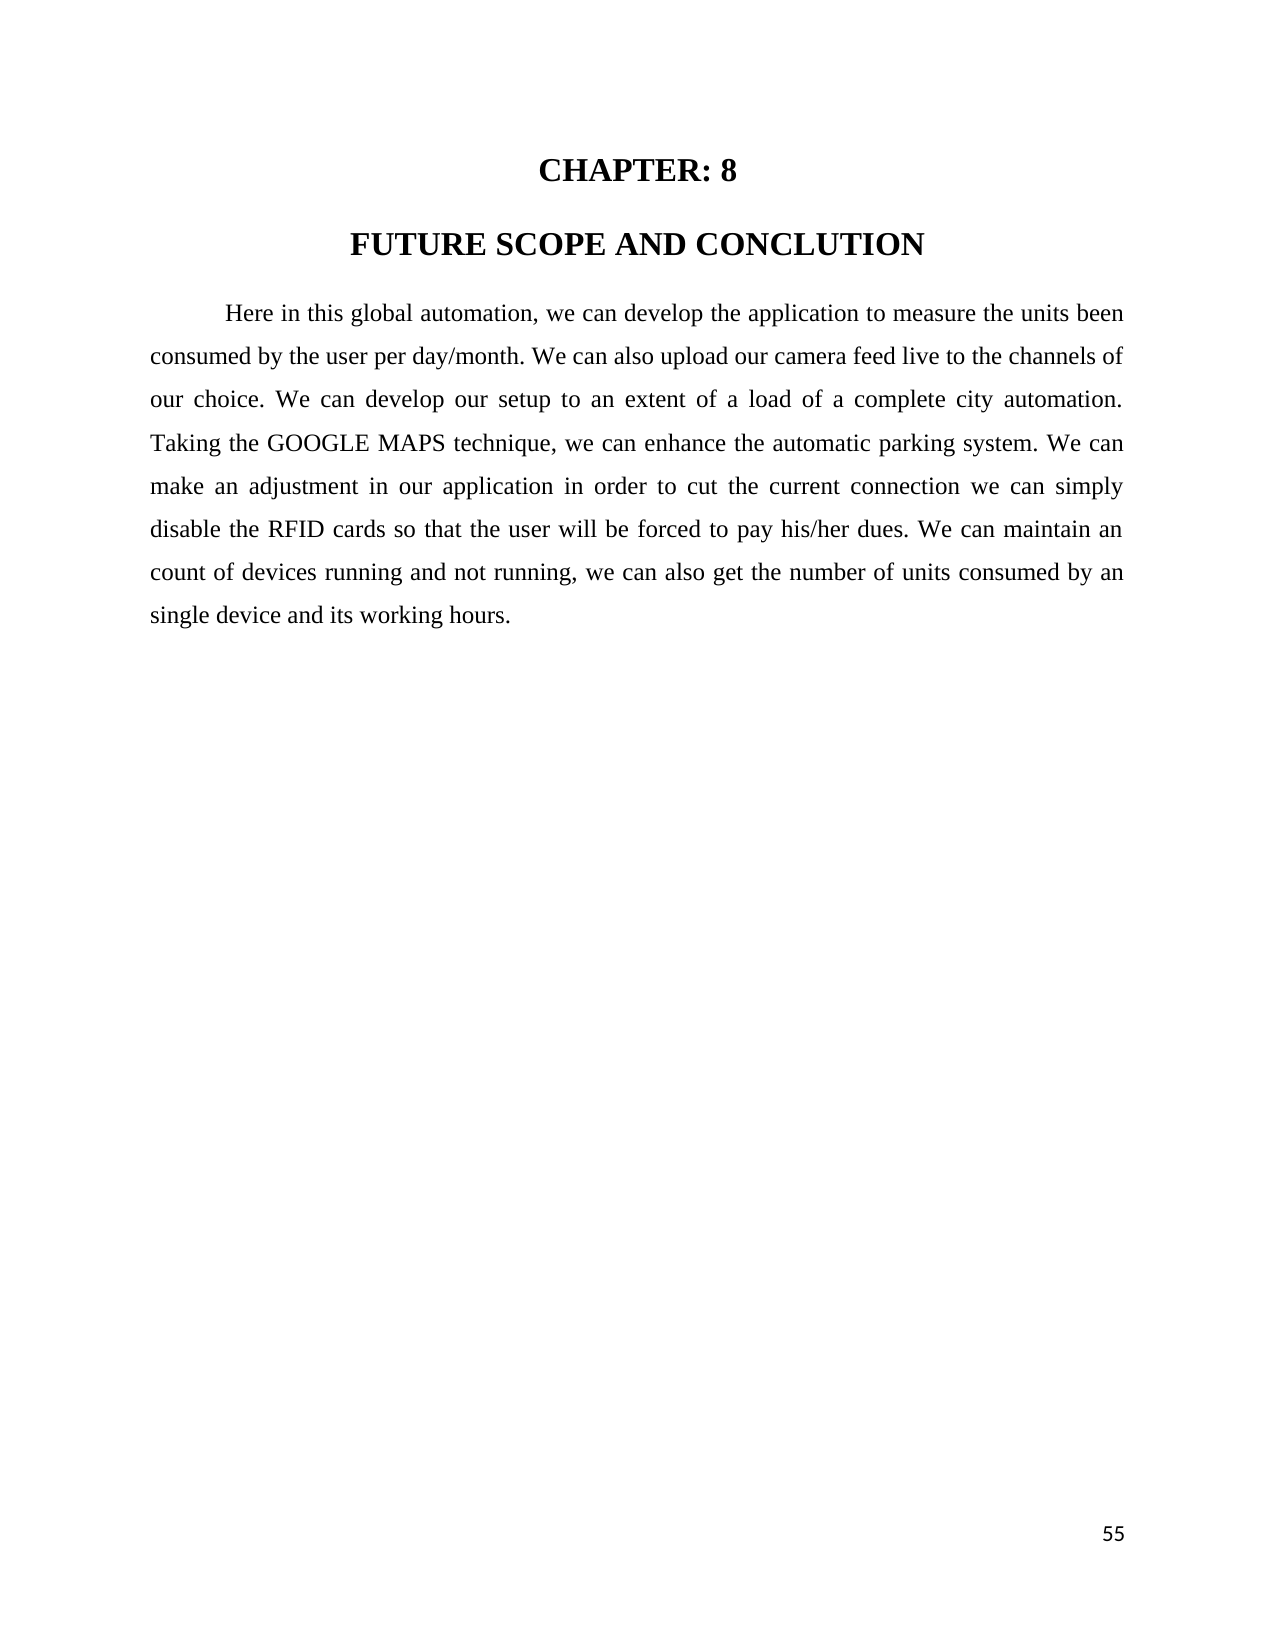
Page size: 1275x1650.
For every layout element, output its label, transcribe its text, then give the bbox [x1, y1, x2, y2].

text Here in this global automation, we can develop the application to measure the units been consumed by the user per day/month. We can also upload our camera feed live to the channels of our choice. We can develop our setup to an extent of a load of a complete city automation. Taking the GOOGLE MAPS technique, we can enhance the automatic parking system. We can make an adjustment in our application in order to cut the current connection we can simply disable the RFID cards so that the user will be forced to pay his/her dues. We can maintain an count of devices running and not running, we can also get the number of units consumed by an single device and its working hours. [150, 298, 1125, 629]
text FUTURE SCOPE AND CONCLUTION [150, 224, 1125, 262]
text CHAPTER: 8 [150, 150, 1125, 188]
